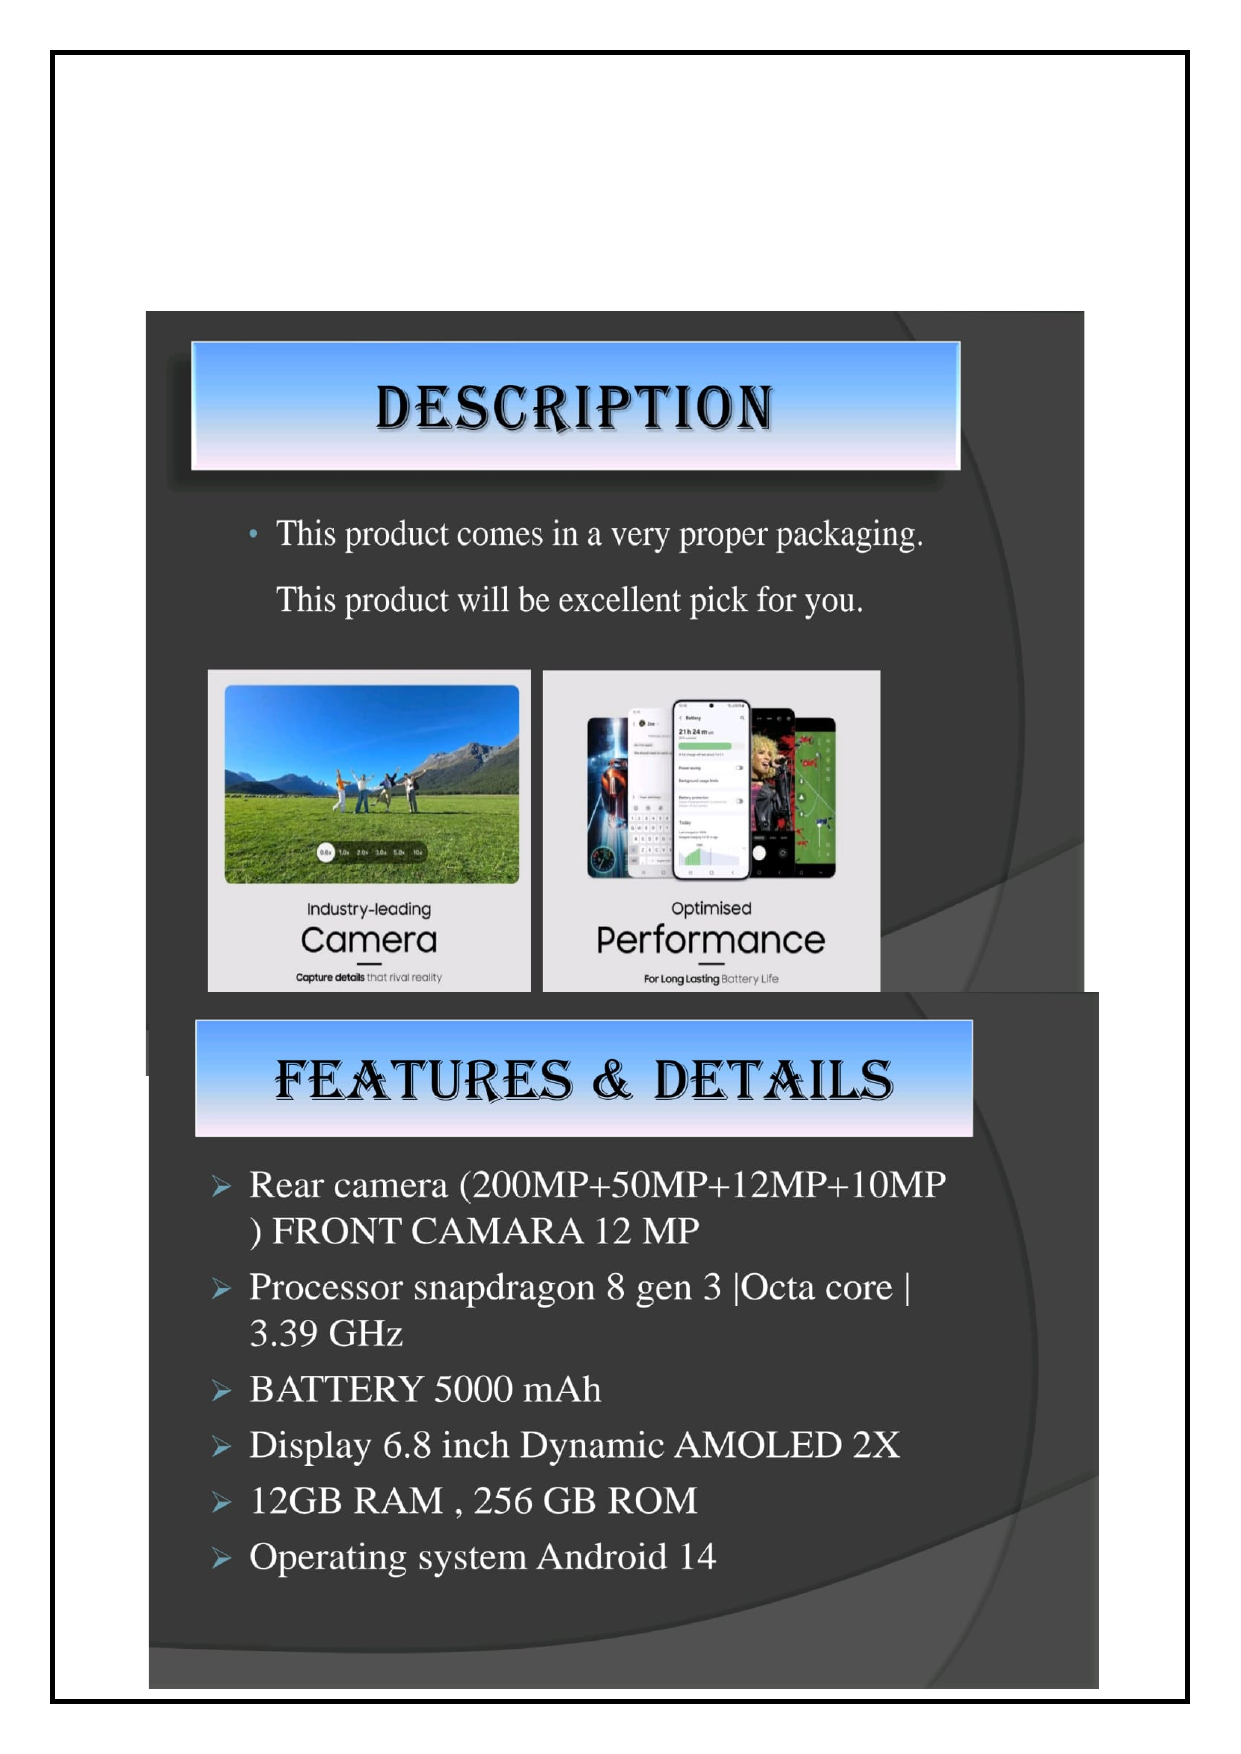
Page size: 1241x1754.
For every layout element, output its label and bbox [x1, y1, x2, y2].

picture [145, 311, 1099, 1689]
